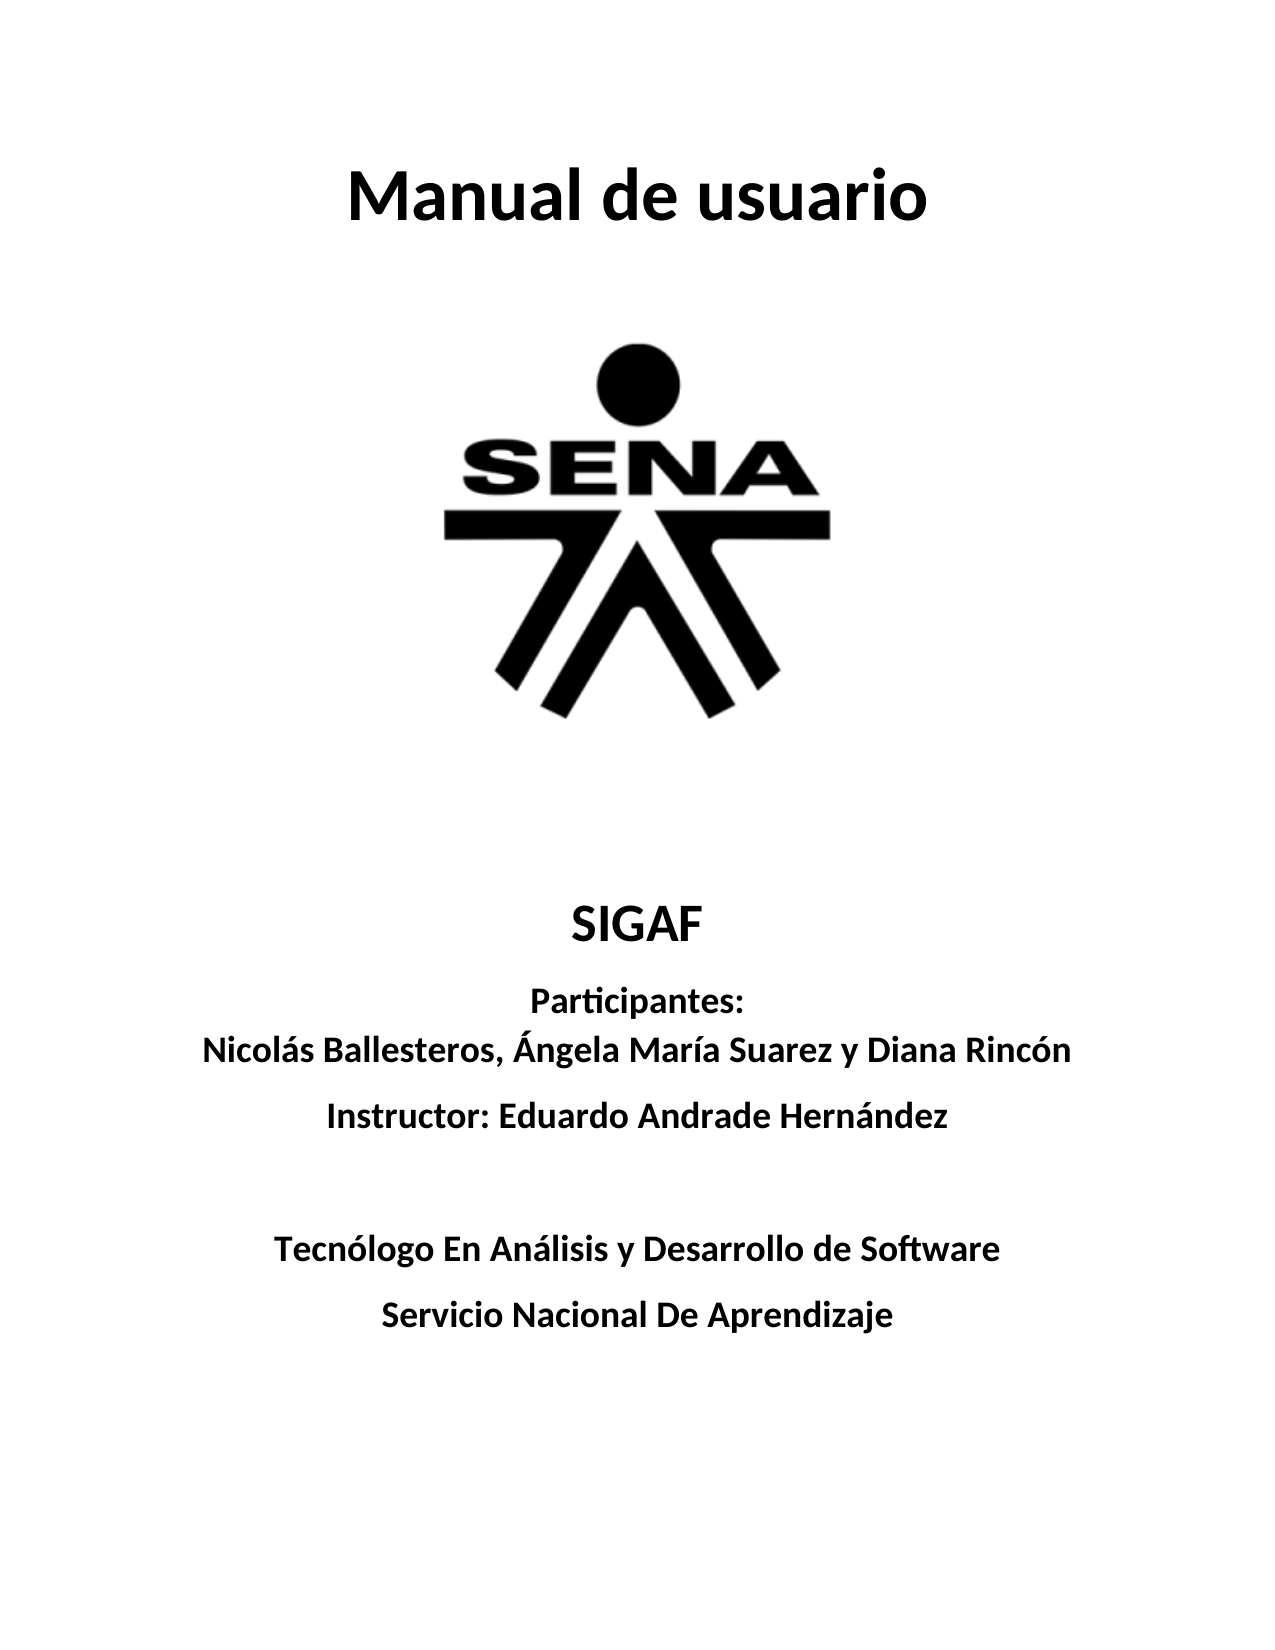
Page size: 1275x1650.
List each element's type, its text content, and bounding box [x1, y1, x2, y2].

text Participantes: Nicolás Ballesteros, Ángela María Suarez y Diana Rincón [177, 977, 1098, 1072]
text Manual de usuario [177, 148, 1098, 239]
text SIGAF [177, 889, 1098, 955]
text Instructor: Eduardo Andrade Hernández [177, 1092, 1098, 1138]
text Servicio Nacional De Aprendizaje [177, 1291, 1098, 1337]
text Tecnólogo En Análisis y Desarrollo de Software [177, 1225, 1098, 1271]
picture [402, 296, 873, 766]
